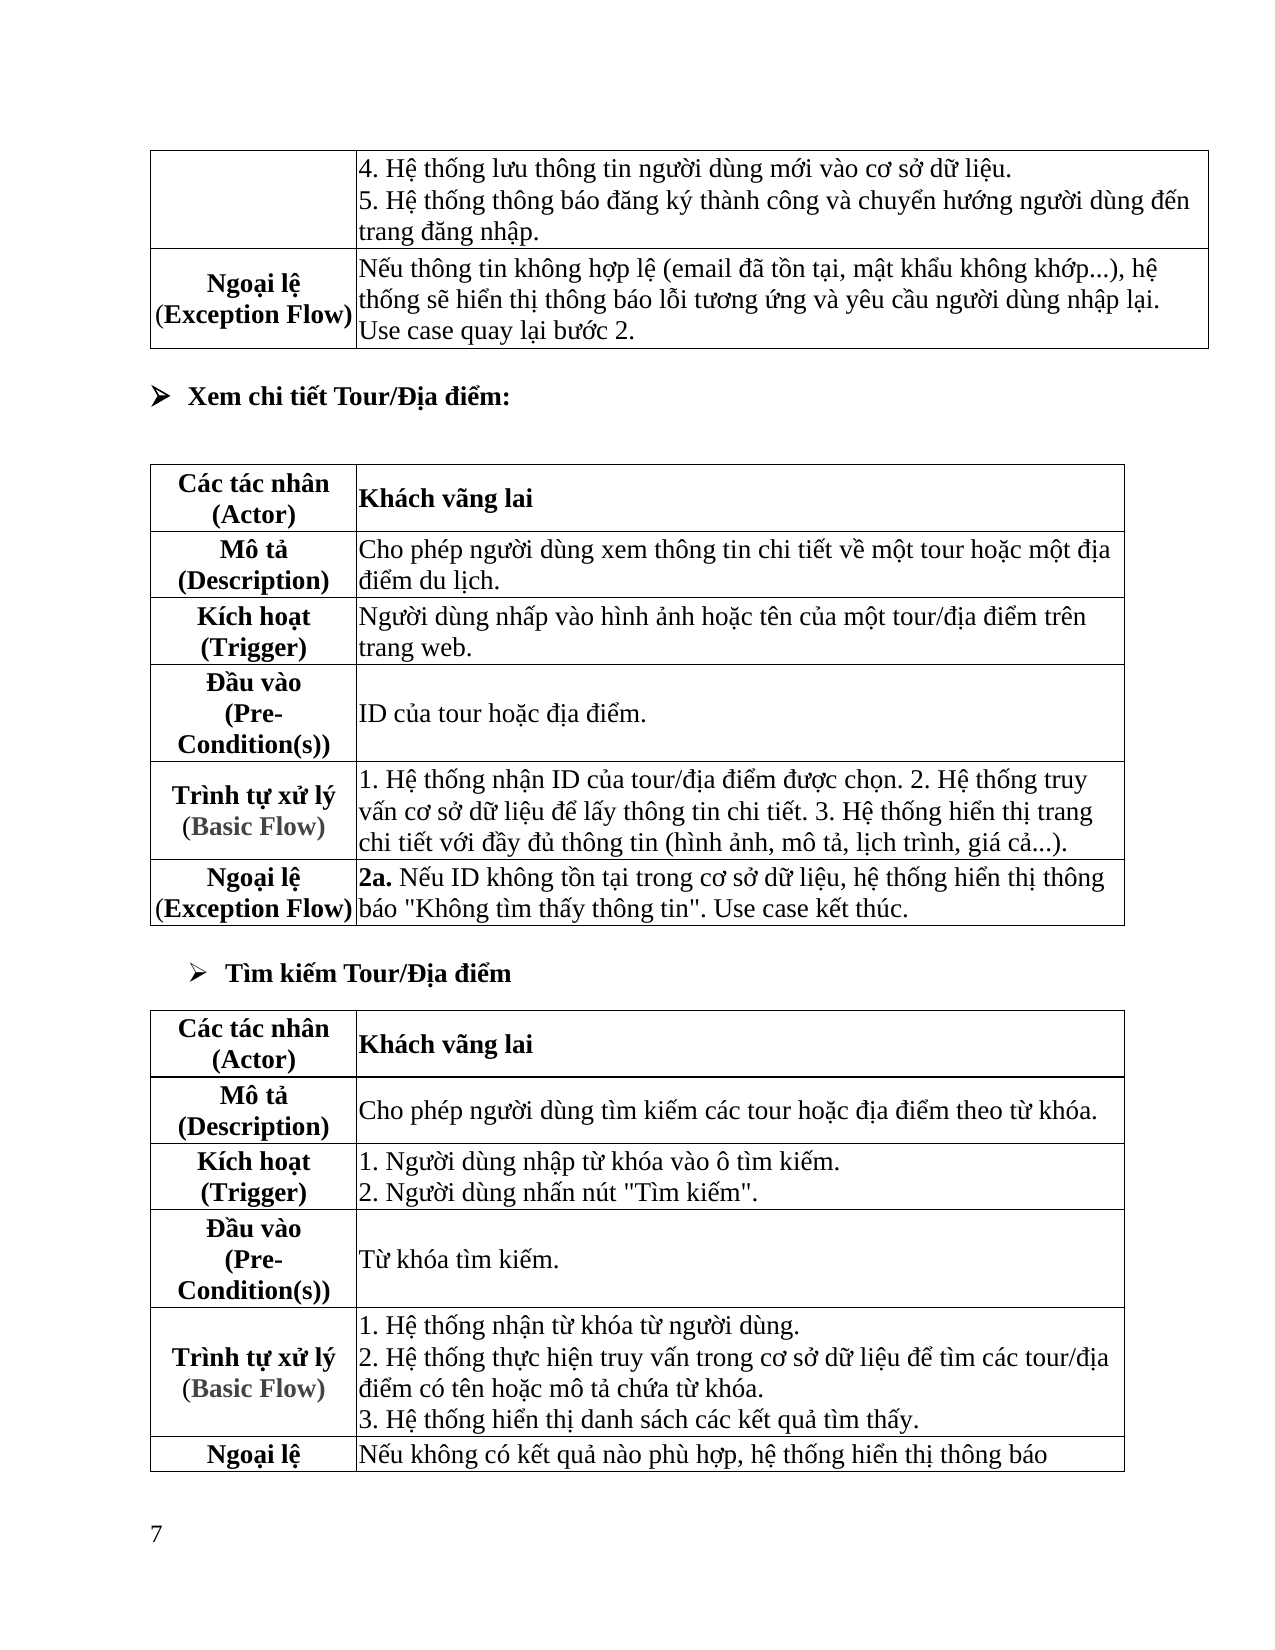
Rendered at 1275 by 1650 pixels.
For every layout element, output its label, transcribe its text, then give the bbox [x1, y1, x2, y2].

table_cell Kích hoạt (Trigger) [151, 1144, 356, 1209]
table_cell Ngoại lệ (Exception Flow) [151, 249, 356, 348]
table_cell Nếu thông tin không hợp lệ (email đã tồn tại, mật khẩu không khớp...), hệ thống sẽ hiển thị thông báo lỗi tương ứng và yêu cầu người dùng nhập lại. Use case quay lại bước 2. [357, 249, 1208, 348]
list Tìm kiếm Tour/Địa điểm [187, 957, 1125, 988]
table_cell ID của tour hoặc địa điểm. [357, 665, 1124, 761]
table_cell Từ khóa tìm kiếm. [357, 1210, 1124, 1307]
table_cell 1. Người dùng nhập từ khóa vào ô tìm kiếm. 2. Người dùng nhấn nút "Tìm kiếm". [357, 1144, 1124, 1209]
table_cell Ngoại lệ (Exception Flow) [151, 860, 356, 925]
table_cell Cho phép người dùng tìm kiếm các tour hoặc địa điểm theo từ khóa. [357, 1078, 1124, 1143]
table_cell Mô tả (Description) [151, 532, 356, 597]
table_cell 1. Hệ thống nhận ID của tour/địa điểm được chọn. 2. Hệ thống truy vấn cơ sở dữ liệu để lấy thông tin chi tiết. 3. Hệ thống hiển thị trang chi tiết với đầy đủ thông tin (hình ảnh, mô tả, lịch trình, giá cả...). [357, 762, 1124, 859]
table_cell Đầu vào (Pre-Condition(s)) [151, 665, 356, 761]
list Xem chi tiết Tour/Địa điểm: [150, 380, 1125, 412]
table_header Các tác nhân (Actor) [151, 1011, 356, 1076]
table_cell 1. Hệ thống nhận từ khóa từ người dùng. 2. Hệ thống thực hiện truy vấn trong cơ sở dữ liệu để tìm các tour/địa điểm có tên hoặc mô tả chứa từ khóa. 3. Hệ thống hiển thị danh sách các kết quả tìm thấy. [357, 1308, 1124, 1436]
table_cell Trình tự xử lý (Basic Flow) [151, 762, 356, 859]
table_cell Kích hoạt (Trigger) [151, 598, 356, 663]
table_cell 2a. Nếu ID không tồn tại trong cơ sở dữ liệu, hệ thống hiển thị thông báo "Không tìm thấy thông tin". Use case kết thúc. [357, 860, 1124, 925]
table_header Khách vãng lai [357, 1011, 1124, 1076]
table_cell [151, 1437, 356, 1471]
table_cell Đầu vào (Pre-Condition(s)) [151, 1210, 356, 1307]
table_cell Trình tự xử lý (Basic Flow) [151, 1308, 356, 1436]
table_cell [151, 151, 356, 248]
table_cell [357, 1437, 1124, 1471]
table_cell Cho phép người dùng xem thông tin chi tiết về một tour hoặc một địa điểm du lịch. [357, 532, 1124, 597]
table_cell Người dùng nhấp vào hình ảnh hoặc tên của một tour/địa điểm trên trang web. [357, 598, 1124, 663]
table_header Các tác nhân (Actor) [151, 465, 356, 531]
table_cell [357, 151, 1208, 248]
table_cell Mô tả (Description) [151, 1078, 356, 1143]
table_header Khách vãng lai [357, 465, 1124, 531]
